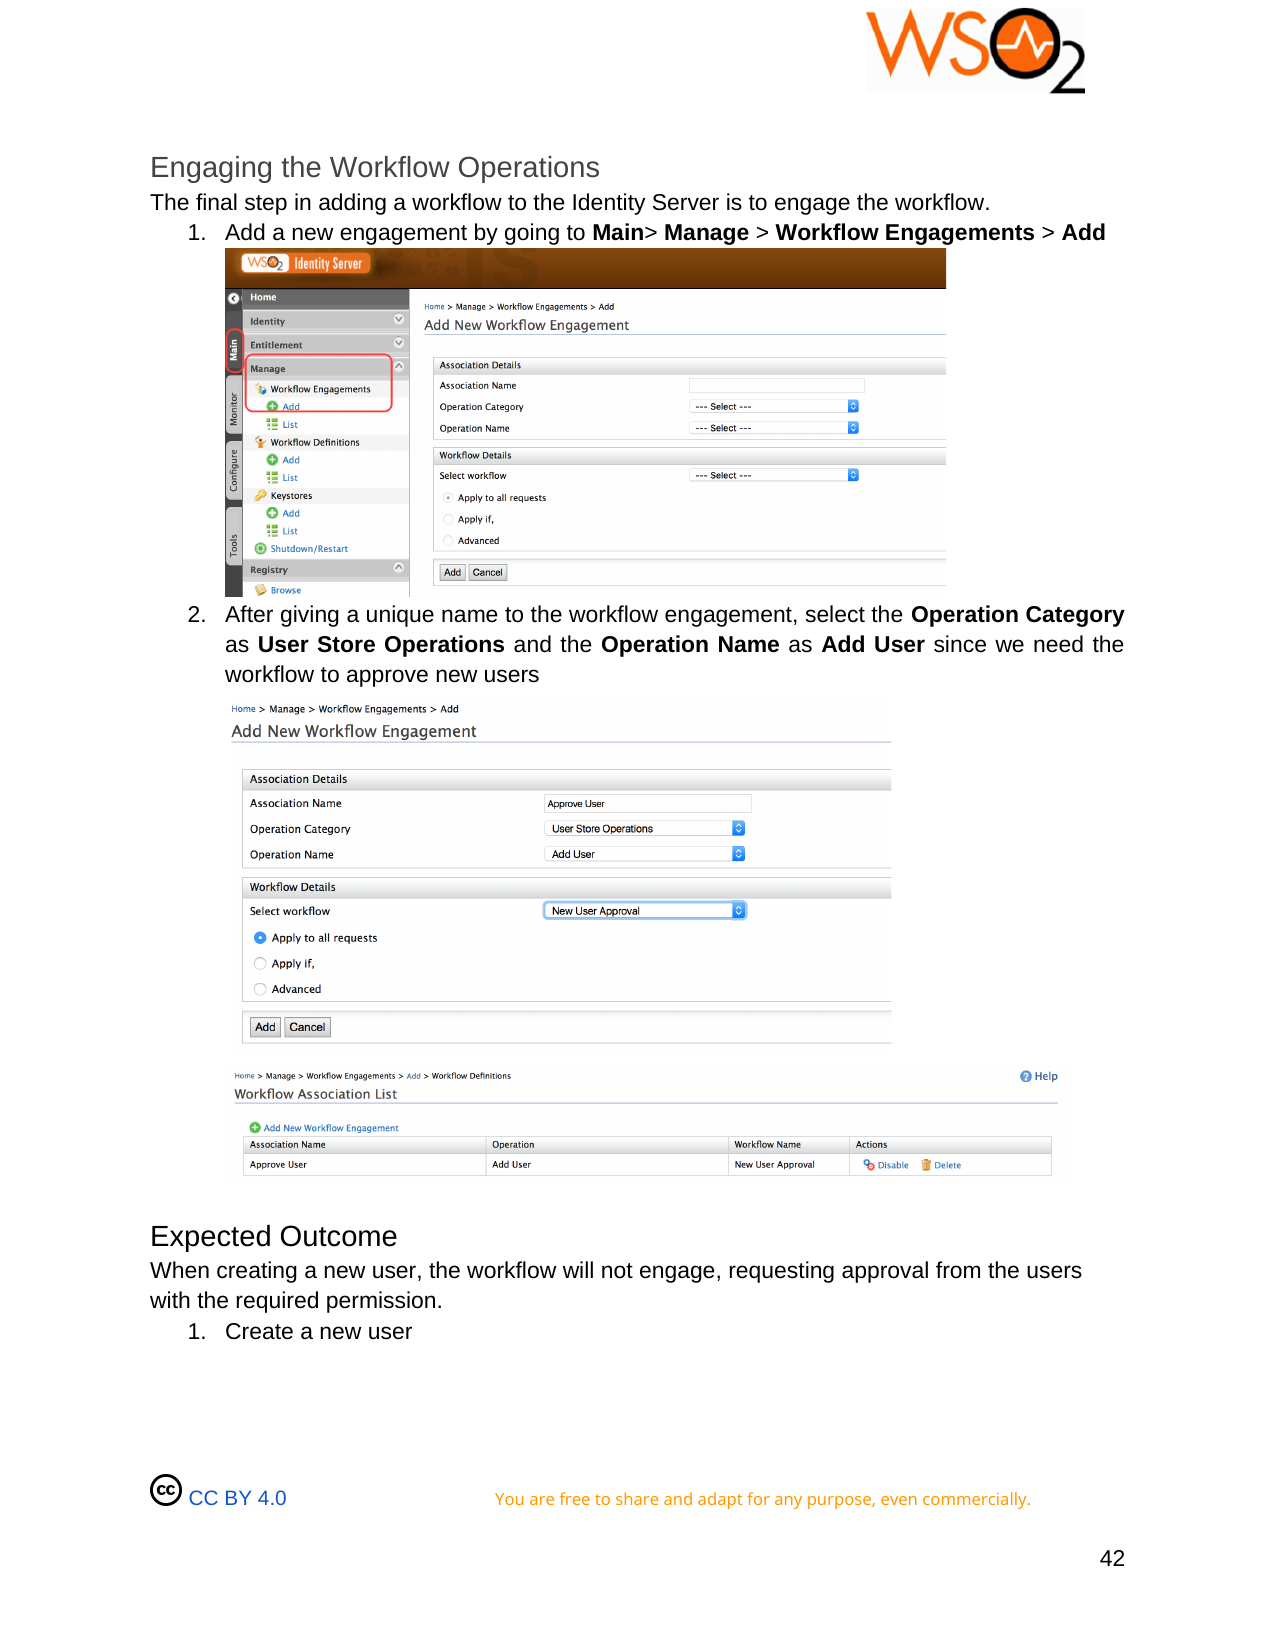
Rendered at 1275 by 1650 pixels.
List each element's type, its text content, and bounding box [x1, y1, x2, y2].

text Engaging the Workflow Operations [150, 150, 1125, 183]
list After giving a unique name to the workflow engagement, select the Operation Category as User Store Operations and the Operation Name as Add User since we need the workflow to approve new users [187, 601, 1125, 687]
list Create a new user [187, 1318, 1125, 1344]
picture [225, 1064, 1068, 1185]
picture [225, 248, 947, 597]
picture [225, 691, 892, 1061]
text Expected Outcome [150, 1219, 1125, 1252]
picture [865, 7, 1085, 94]
picture [150, 1474, 182, 1506]
text When creating a new user, the workflow will not engage, requesting approval from the users with the required permission. [150, 1257, 1125, 1314]
list Add a new engagement by going to Main> Manage > Workflow Engagements > Add [187, 219, 1125, 245]
text The final step in adding a workflow to the Identity Server is to engage the workflow. [150, 188, 1125, 215]
